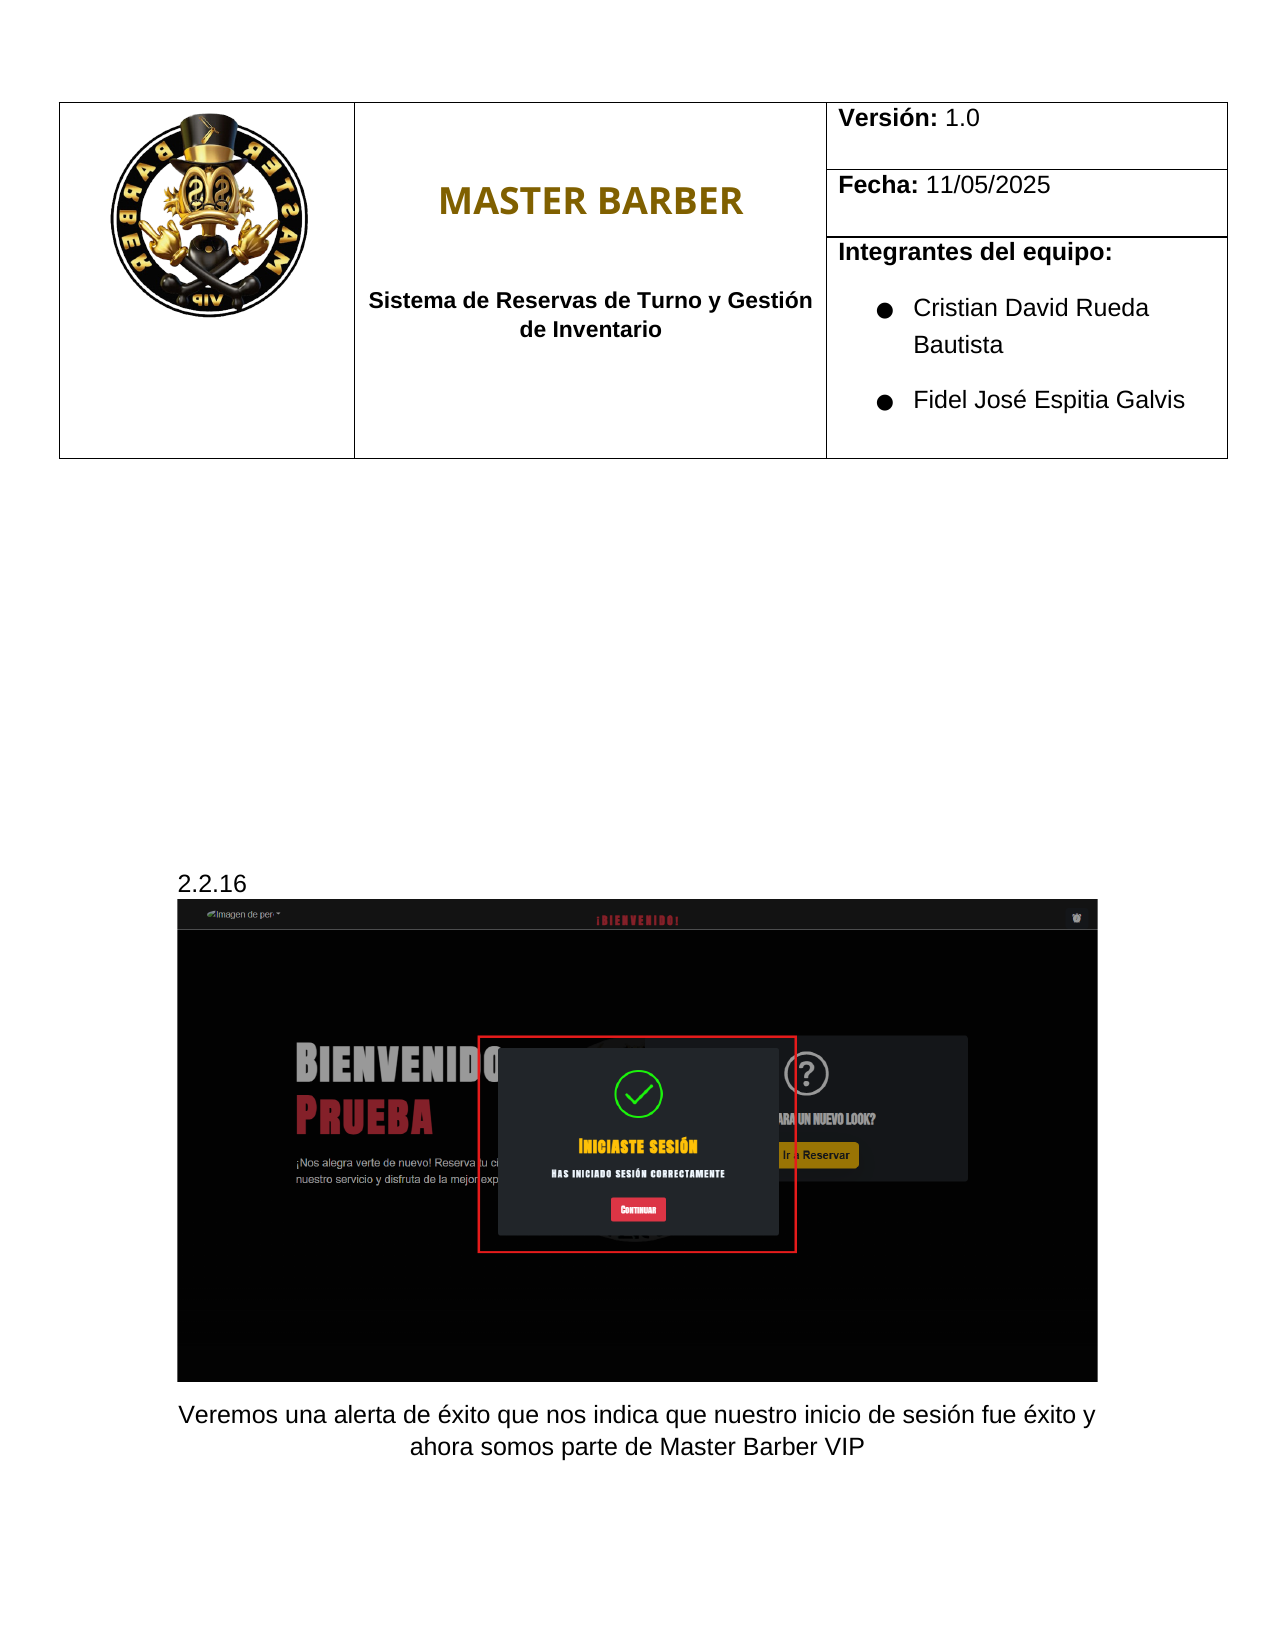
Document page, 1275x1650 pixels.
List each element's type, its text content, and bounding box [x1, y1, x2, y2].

picture [100, 102, 313, 321]
text 2.2.16 [177, 869, 1098, 899]
text Veremos una alerta de éxito que nos indica que nuestro inicio de sesión fue éxito y ahora somos parte de Master Barber VIP [177, 1401, 1098, 1460]
picture [177, 899, 1098, 1382]
